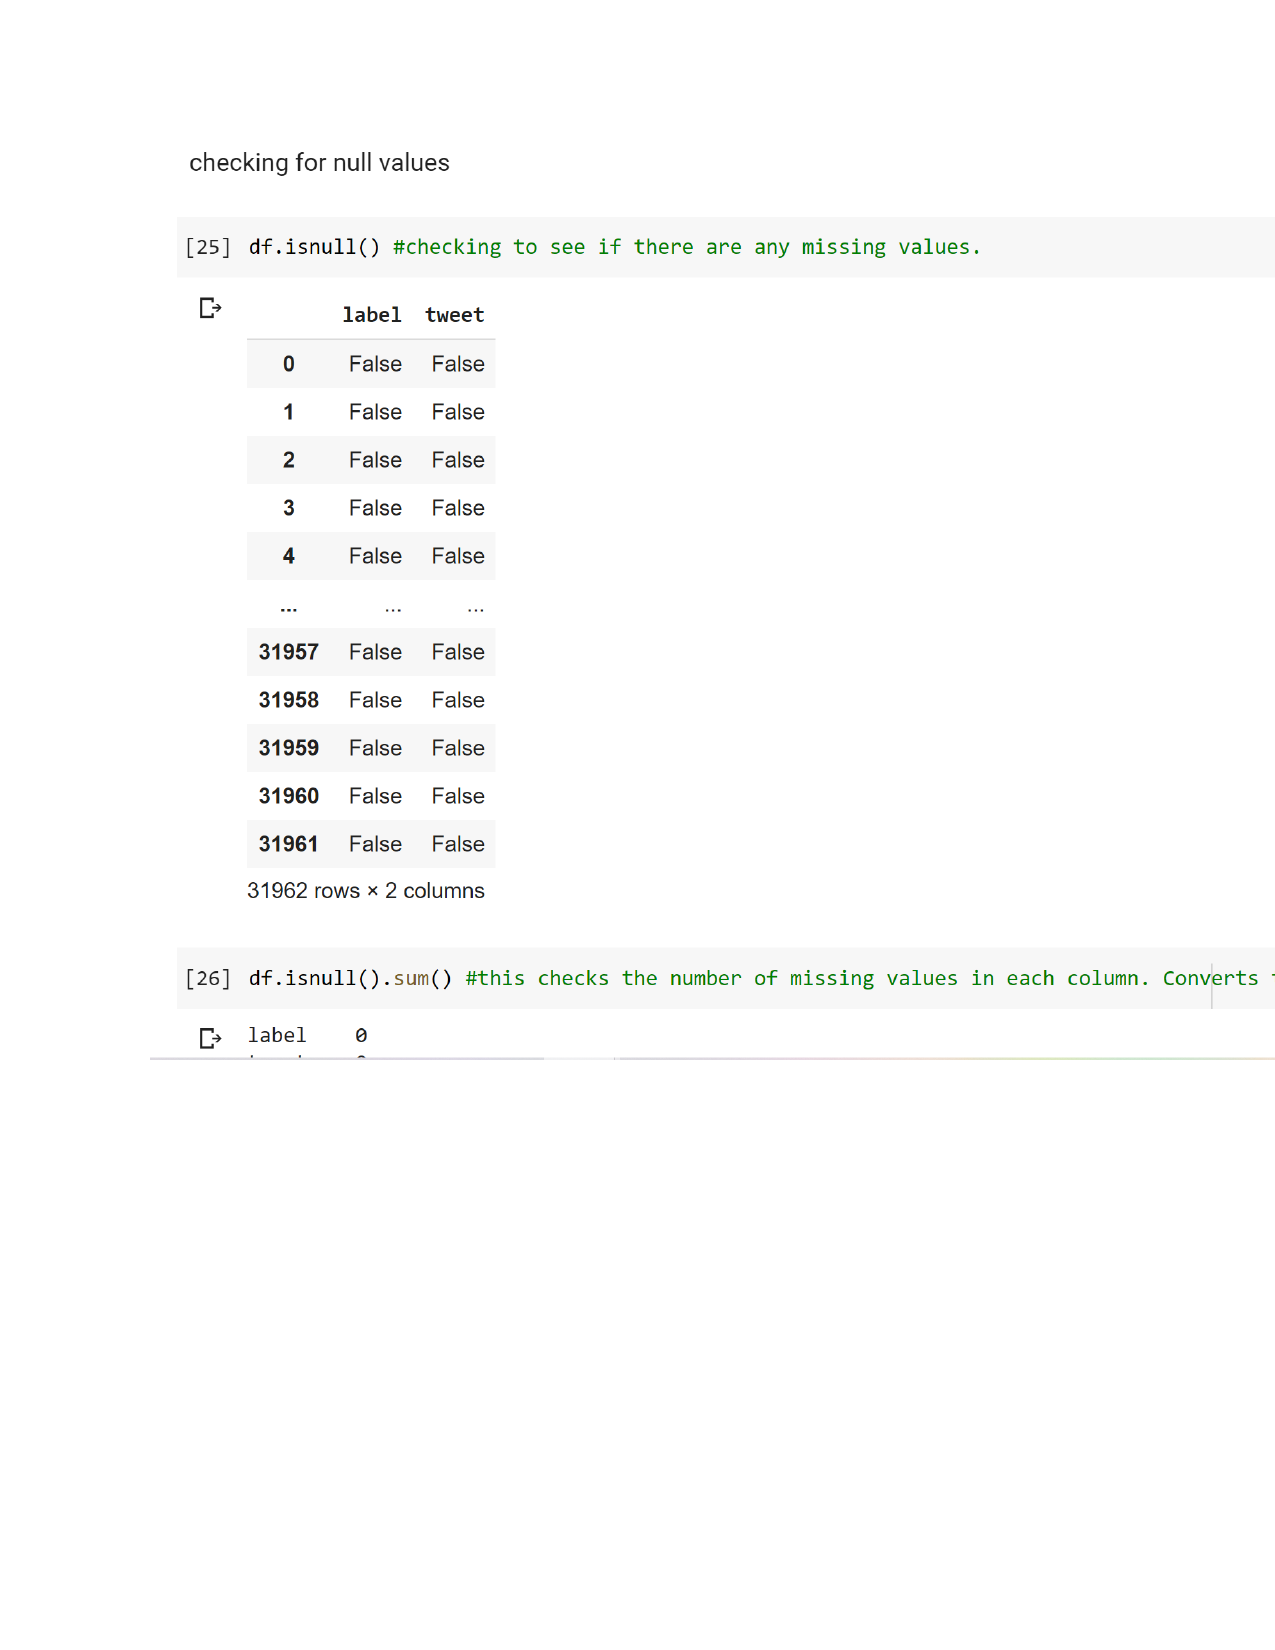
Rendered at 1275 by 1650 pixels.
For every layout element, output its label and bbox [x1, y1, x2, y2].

picture [150, 150, 1275, 1060]
